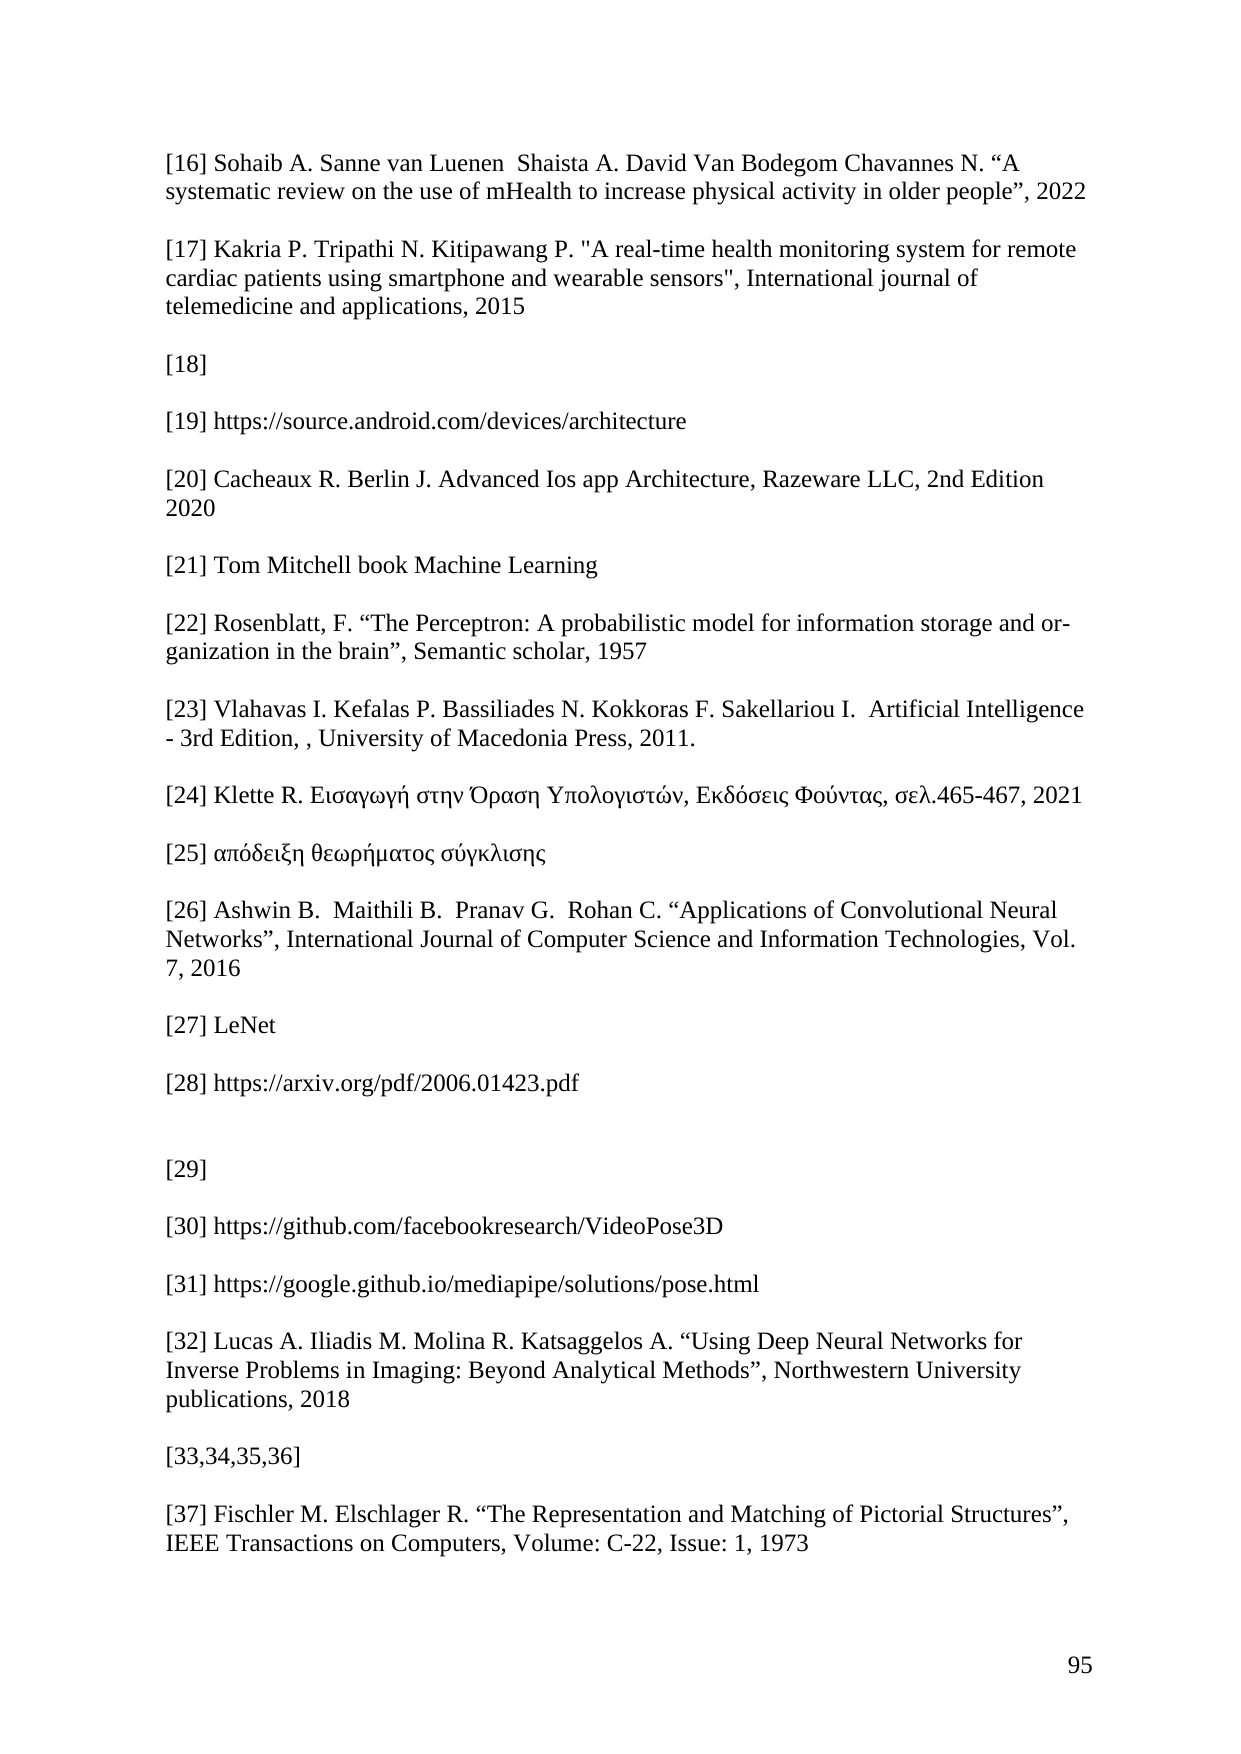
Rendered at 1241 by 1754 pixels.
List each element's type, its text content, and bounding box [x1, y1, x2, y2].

text [17] Kakria P. Tripathi N. Kitipawang P. "A real-time health monitoring system for remote cardiac patients using smartphone and wearable sensors", International journal of telemedicine and applications, 2015 [165, 234, 1092, 320]
text [25] απόδειξη θεωρήματος σύγκλισης [165, 838, 1092, 866]
text [18] [165, 349, 1092, 378]
text [37] Fischler M. Elschlager R. “The Representation and Matching of Pictorial Structures”, IEEE Transactions on Computers, Volume: C-22, Issue: 1, 1973 [165, 1499, 1092, 1556]
text [26] Ashwin B. Maithili B. Pranav G. Rohan C. “Applications of Convolutional Neural Networks”, International Journal of Computer Science and Information Technologies, Vol. 7, 2016 [165, 895, 1092, 981]
text [33,34,35,36] [165, 1441, 1092, 1470]
text [31] https://google.github.io/mediapipe/solutions/pose.html [165, 1269, 1092, 1298]
text [22] Rosenblatt, F. “The Perceptron: A probabilistic model for information storage and or-ganization in the brain”, Semantic scholar, 1957 [165, 608, 1092, 665]
text [29] [165, 1154, 1092, 1183]
text [16] Sohaib A. Sanne van Luenen Shaista A. David Van Bodegom Chavannes N. “A systematic review on the use of mHealth to increase physical activity in older people”, 2022 [165, 148, 1092, 205]
text [28] https://arxiv.org/pdf/2006.01423.pdf [165, 1068, 1092, 1096]
text [32] Lucas A. Iliadis M. Molina R. Katsaggelos A. “Using Deep Neural Networks for Inverse Problems in Imaging: Beyond Analytical Methods”, Northwestern University publications, 2018 [165, 1326, 1092, 1413]
text [23] Vlahavas I. Kefalas P. Bassiliades N. Kokkoras F. Sakellariou I. Artificial Intelligence - 3rd Εdition, , University of Macedonia Press, 2011. [165, 694, 1092, 751]
text [27] LeNet [165, 1010, 1092, 1039]
text [30] https://github.com/facebookresearch/VideoPose3D [165, 1211, 1092, 1240]
text [20] Cacheaux R. Berlin J. Advanced Ios app Architecture, Razeware LLC, 2nd Edition 2020 [165, 464, 1092, 521]
text [19] https://source.android.com/devices/architecture [165, 406, 1092, 435]
text [21] Tom Mitchell book Machine Learning [165, 550, 1092, 579]
text [24] Klette R. Εισαγωγή στην Όραση Υπολογιστών, Εκδόσεις Φούντας, σελ.465-467, 2021 [165, 780, 1092, 809]
